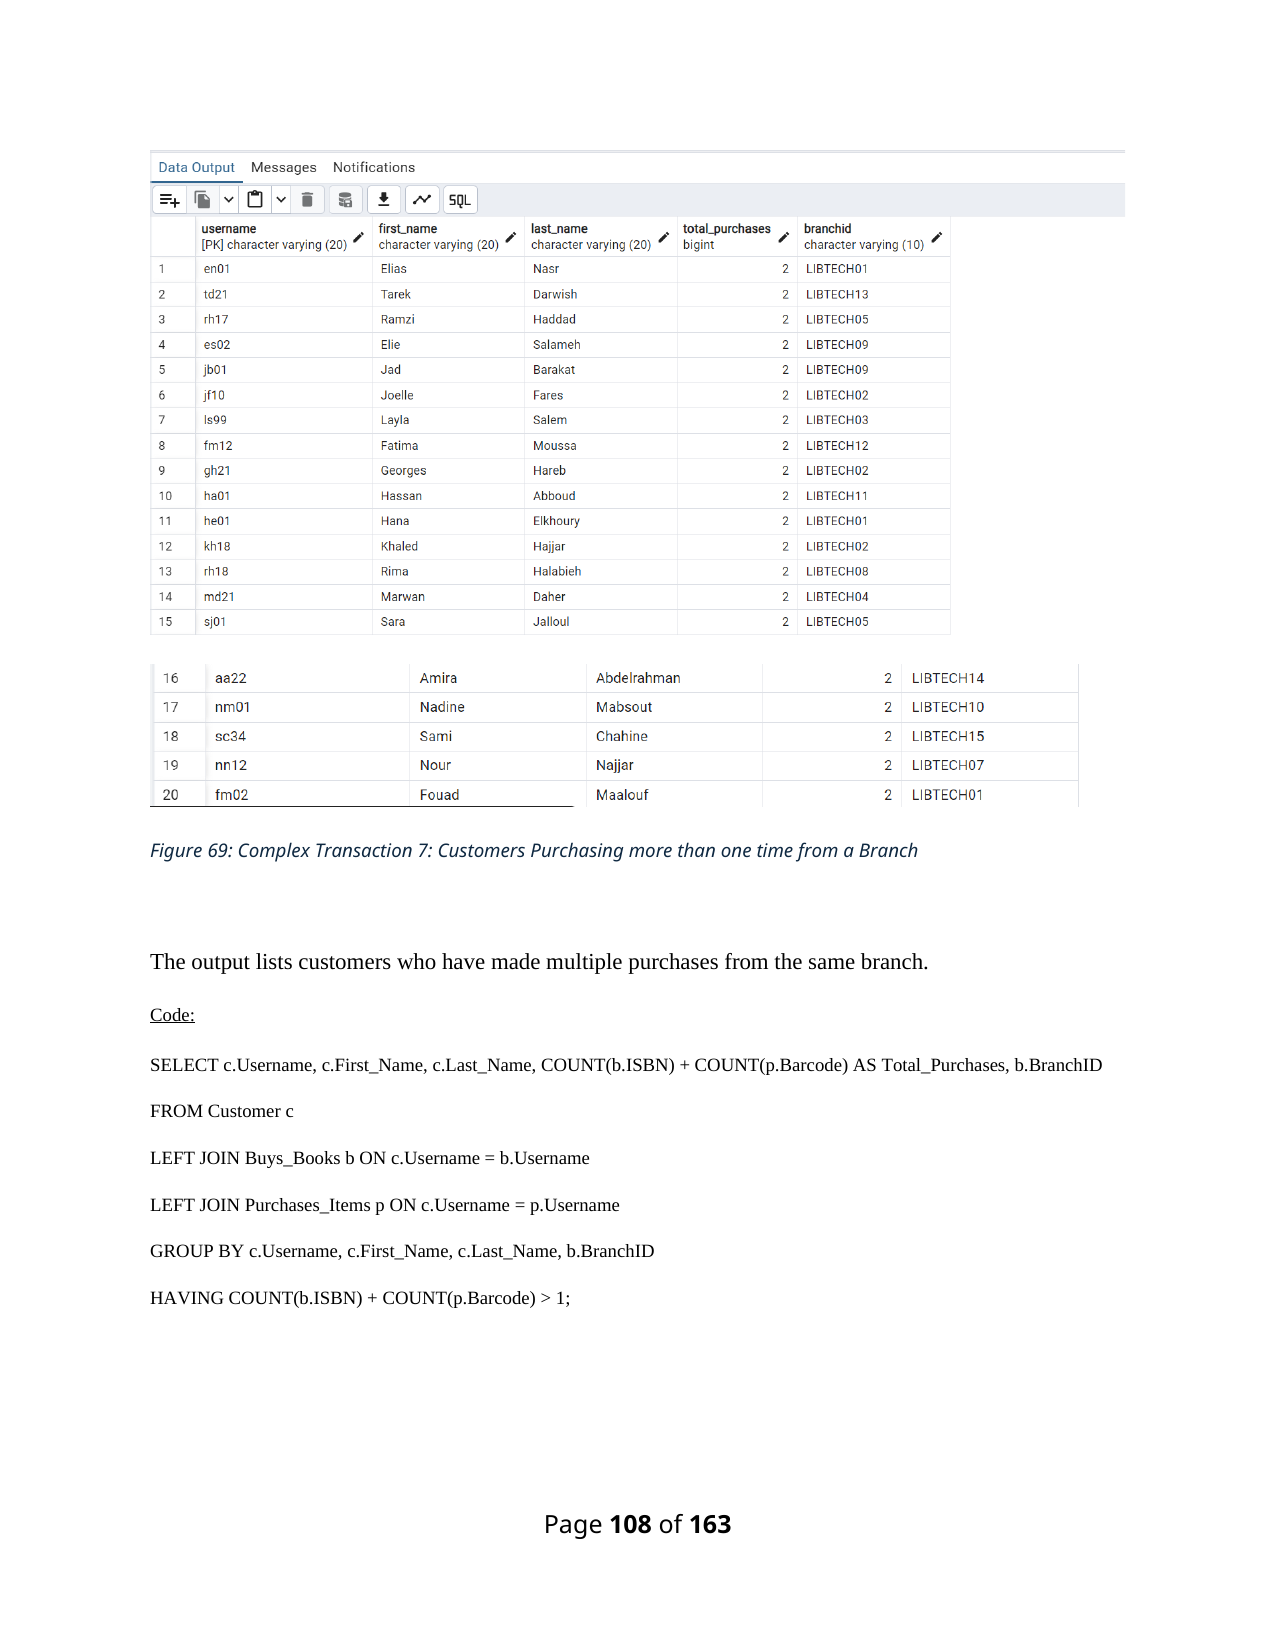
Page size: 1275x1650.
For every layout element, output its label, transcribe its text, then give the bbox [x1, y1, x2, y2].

text FROM Customer c [150, 1100, 1125, 1122]
text The output lists customers who have made multiple purchases from the same branch. [150, 948, 1125, 974]
text LEFT JOIN Purchases_Items p ON c.Username = p.Username [150, 1193, 1125, 1215]
text HAVING COUNT(b.ISBN) + COUNT(p.Barcode) > 1; [150, 1287, 1125, 1308]
text Code: [150, 1004, 1125, 1025]
text GROUP BY c.Username, c.First_Name, c.Last_Name, b.BranchID [150, 1240, 1125, 1262]
text SELECT c.Username, c.First_Name, c.Last_Name, COUNT(b.ISBN) + COUNT(p.Barcode) AS Total_Purchases, b.BranchID [150, 1054, 1125, 1075]
text LEFT JOIN Buys_Books b ON c.Username = b.Username [150, 1147, 1125, 1168]
picture [150, 664, 1125, 807]
text Figure 69: Complex Transaction 7: Customers Purchasing more than one time from a Branch [150, 837, 1125, 863]
picture [150, 150, 1125, 635]
